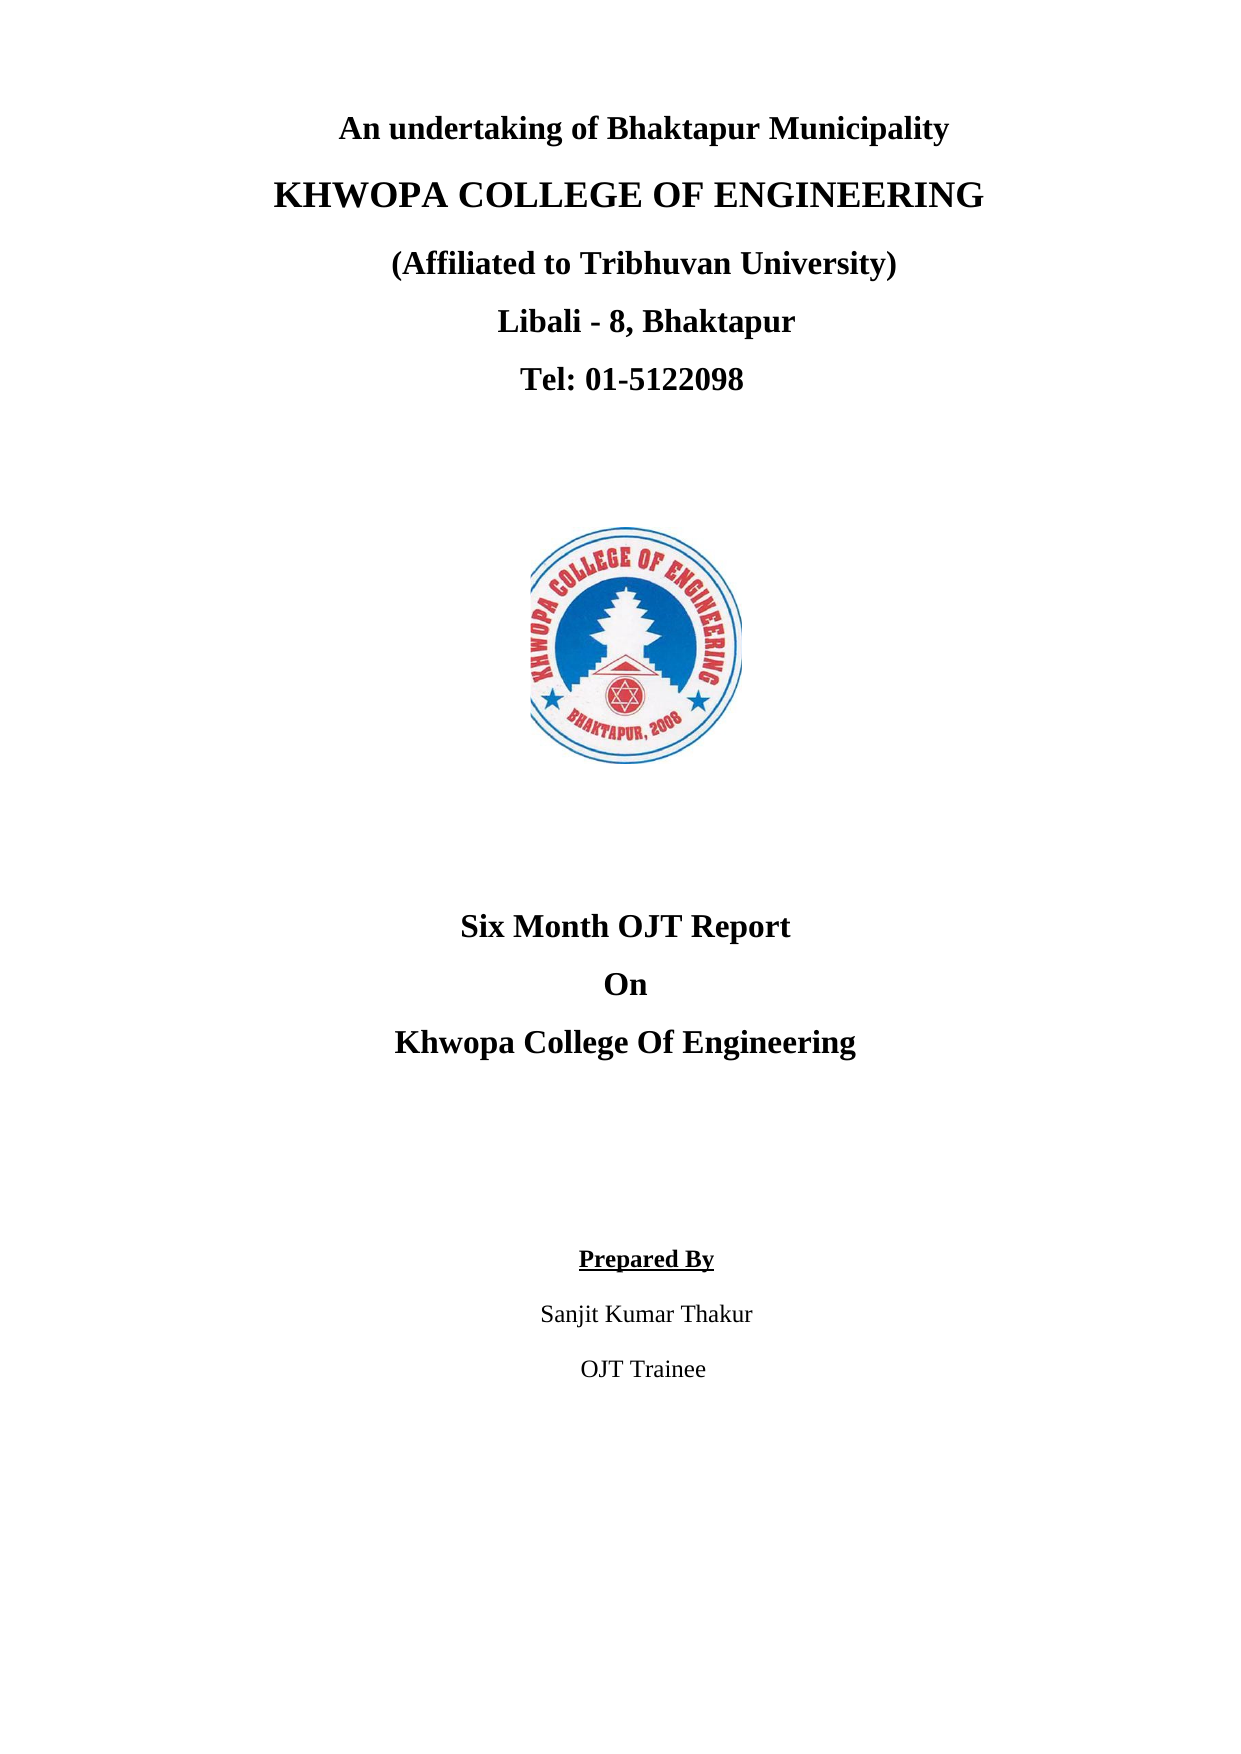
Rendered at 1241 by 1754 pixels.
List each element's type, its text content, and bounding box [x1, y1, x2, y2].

text An undertaking of Bhaktapur Municipality [240, 108, 1048, 147]
text KHWOPA COLLEGE OF ENGINEERING [135, 172, 1048, 215]
text Tel: 01-5122098 [285, 359, 903, 397]
text Sanjit Kumar Thakur [435, 1299, 857, 1327]
text Six Month OJT Report [135, 906, 1115, 944]
text Khwopa College Of Engineering [135, 1022, 1115, 1060]
text Libali - 8, Bhaktapur [360, 301, 857, 340]
text (Affiliated to Tribhuvan University) [240, 243, 1048, 282]
picture [507, 527, 742, 763]
text On [135, 964, 1115, 1002]
text OJT Trainee [285, 1354, 926, 1383]
text Prepared By [435, 1244, 857, 1271]
